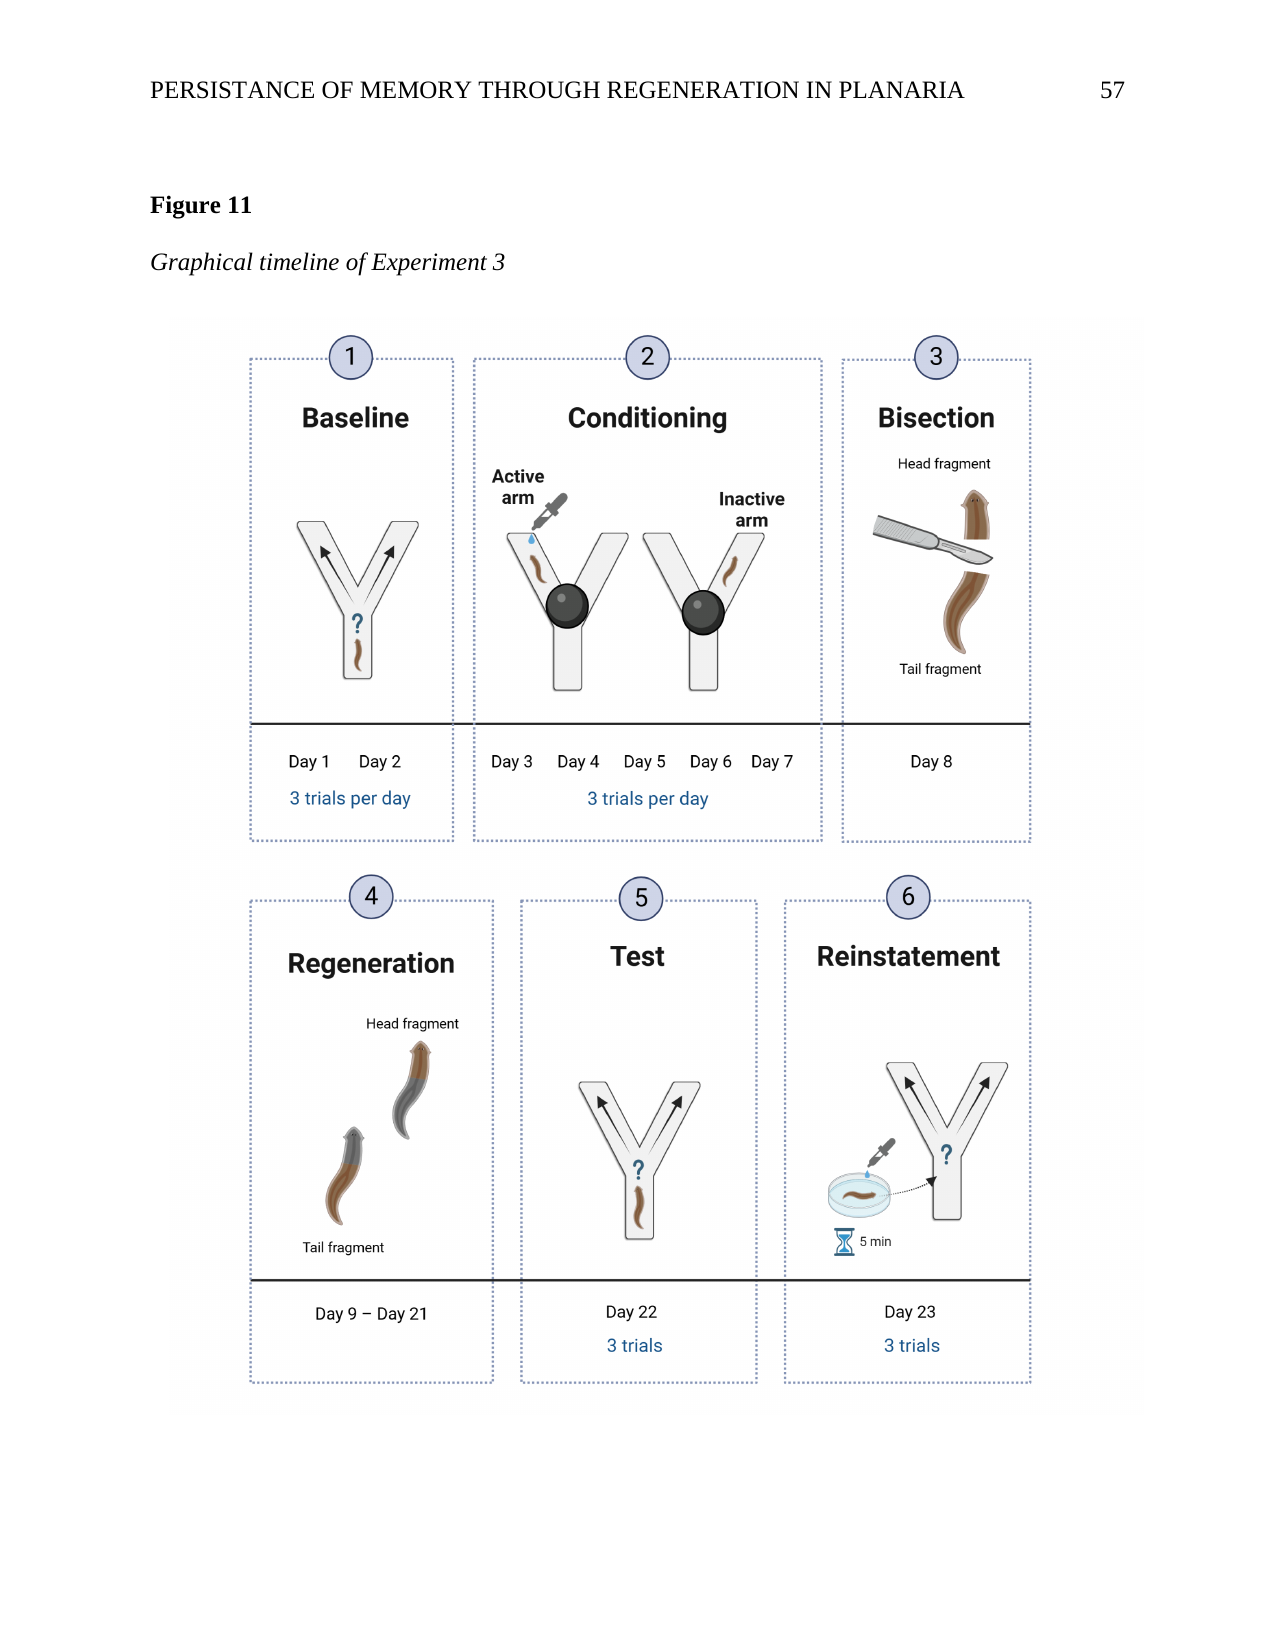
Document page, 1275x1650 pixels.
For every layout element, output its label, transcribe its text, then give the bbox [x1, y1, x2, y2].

picture [168, 317, 1144, 1415]
text Graphical timeline of Experiment 3 [150, 247, 1125, 276]
title Figure 11 [150, 190, 1125, 219]
